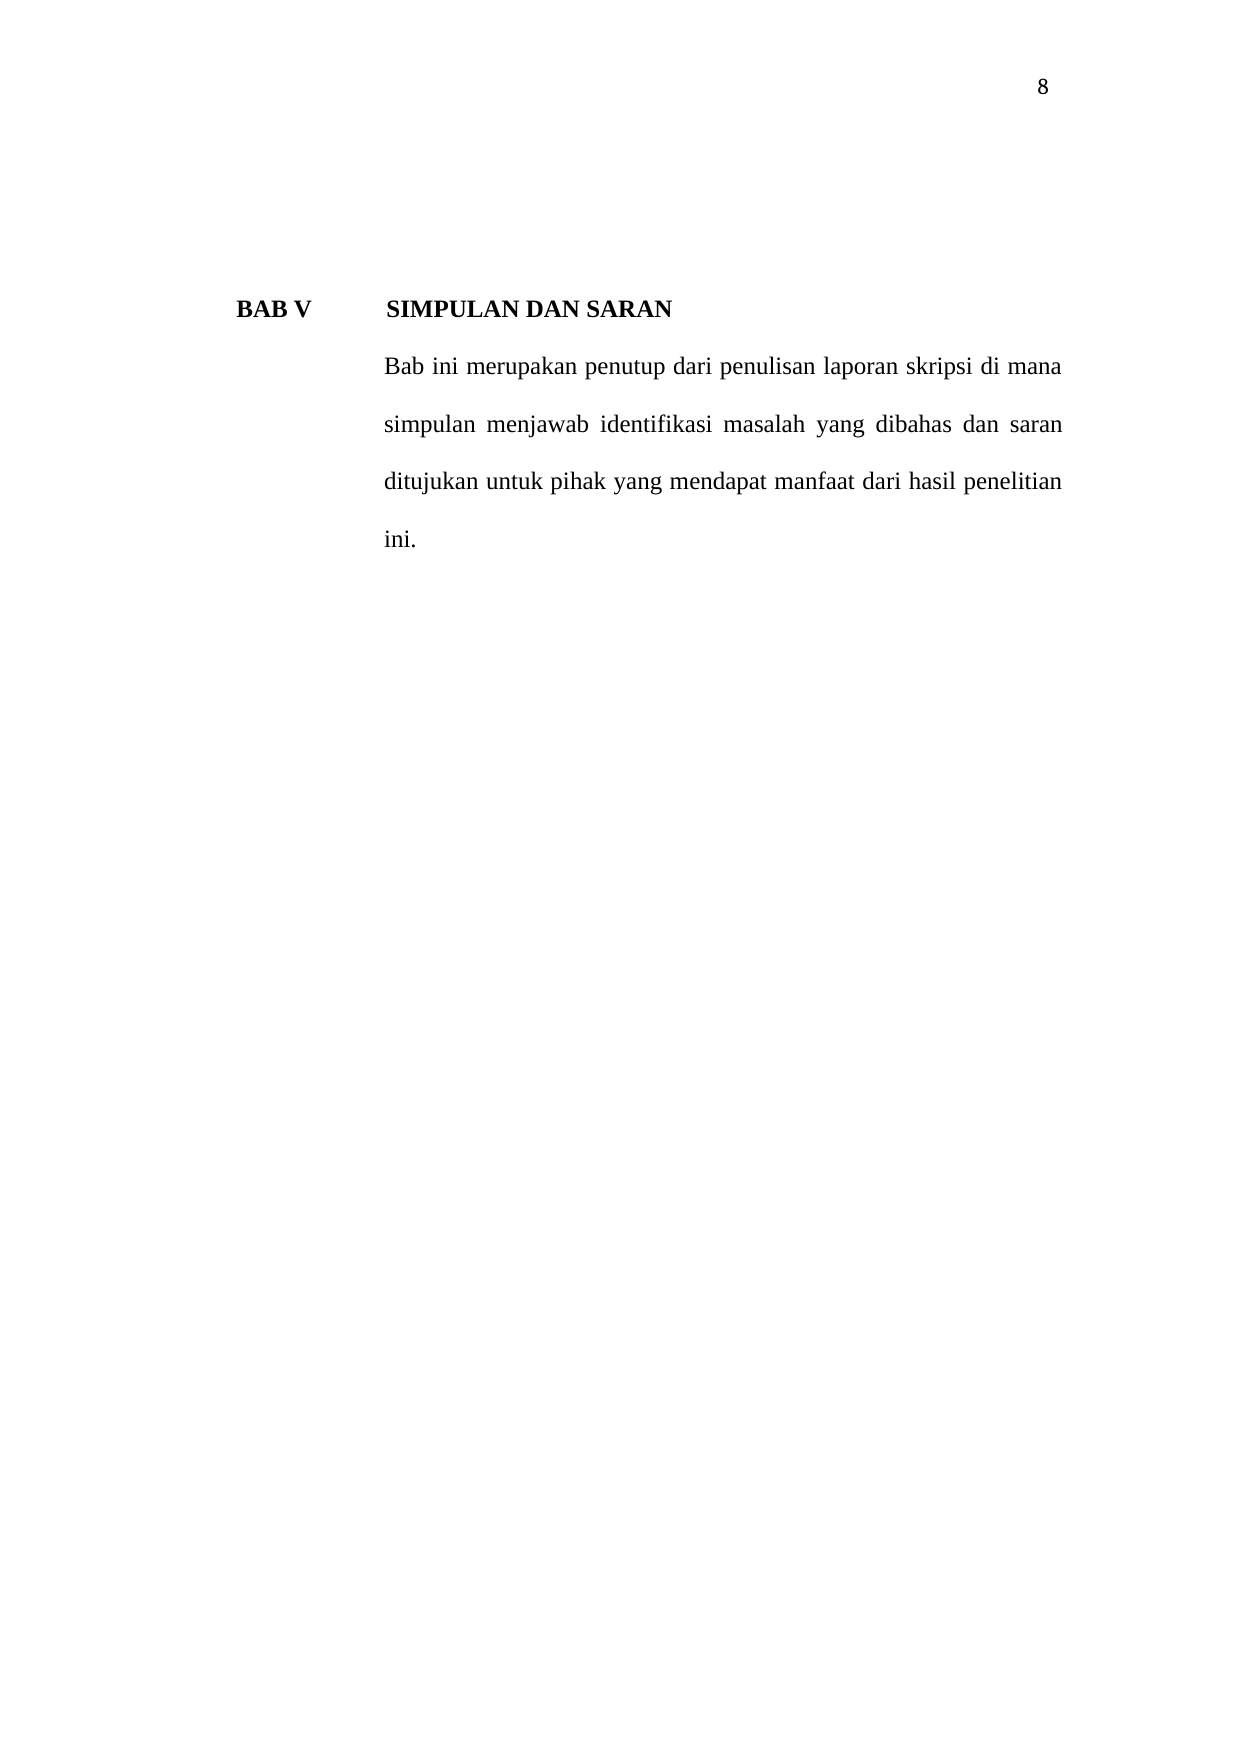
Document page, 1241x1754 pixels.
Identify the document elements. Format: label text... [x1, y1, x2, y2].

text Bab ini merupakan penutup dari penulisan laporan skripsi di mana simpulan menjawab identifikasi masalah yang dibahas dan saran ditujukan untuk pihak yang mendapat manfaat dari hasil penelitian ini. [384, 351, 1063, 552]
text BAB V SIMPULAN DAN SARAN [236, 294, 1063, 322]
